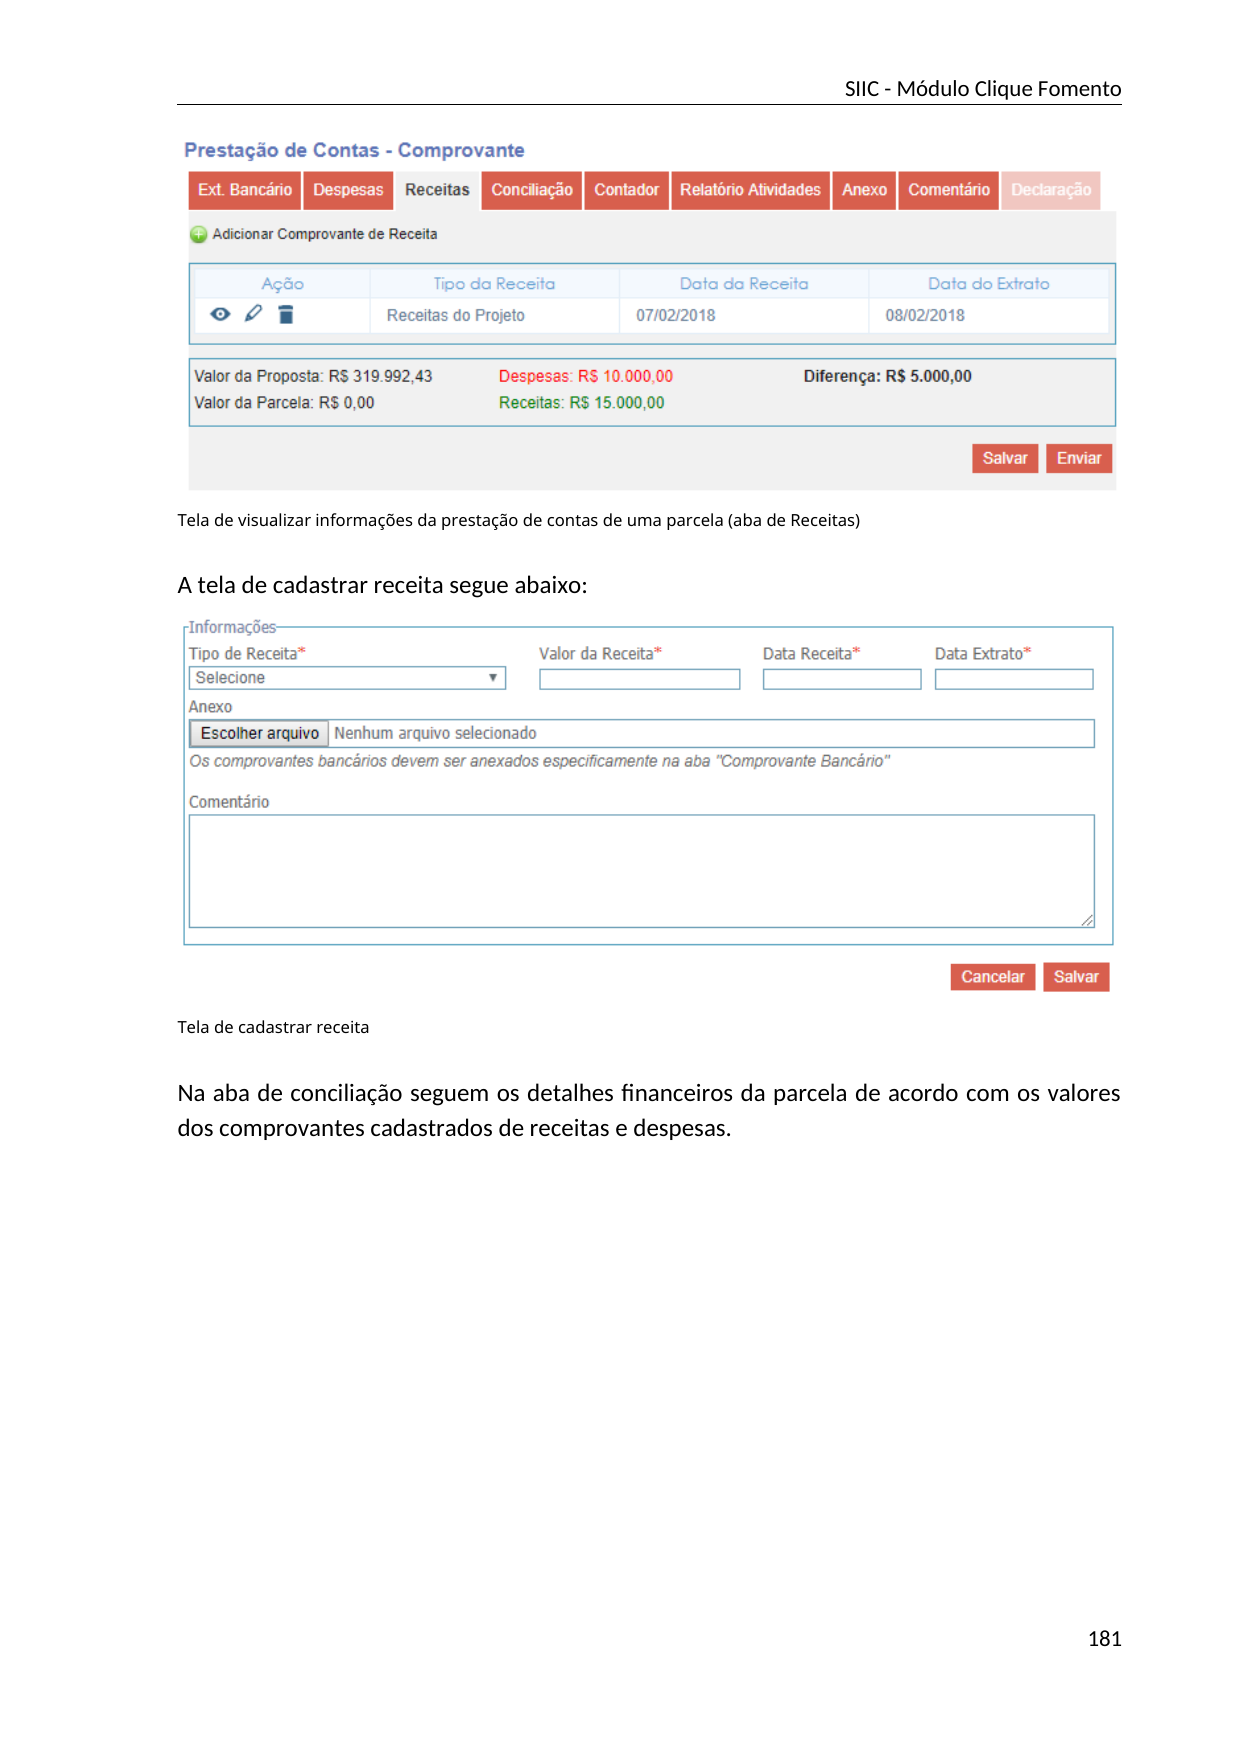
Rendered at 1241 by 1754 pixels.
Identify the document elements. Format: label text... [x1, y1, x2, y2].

list Na aba de conciliação seguem os detalhes financeiros da parcela de acordo com os valores dos comprovantes cadastrados de receitas e despesas. [177, 1077, 1122, 1142]
list Tela de visualizar informações da prestação de contas de uma parcela (aba de Receitas) [177, 508, 1122, 531]
list A tela de cadastrar receita segue abaixo: [177, 569, 1122, 600]
list Tela de cadastrar receita [177, 1013, 1122, 1039]
picture [177, 132, 1123, 501]
picture [177, 604, 1123, 1013]
